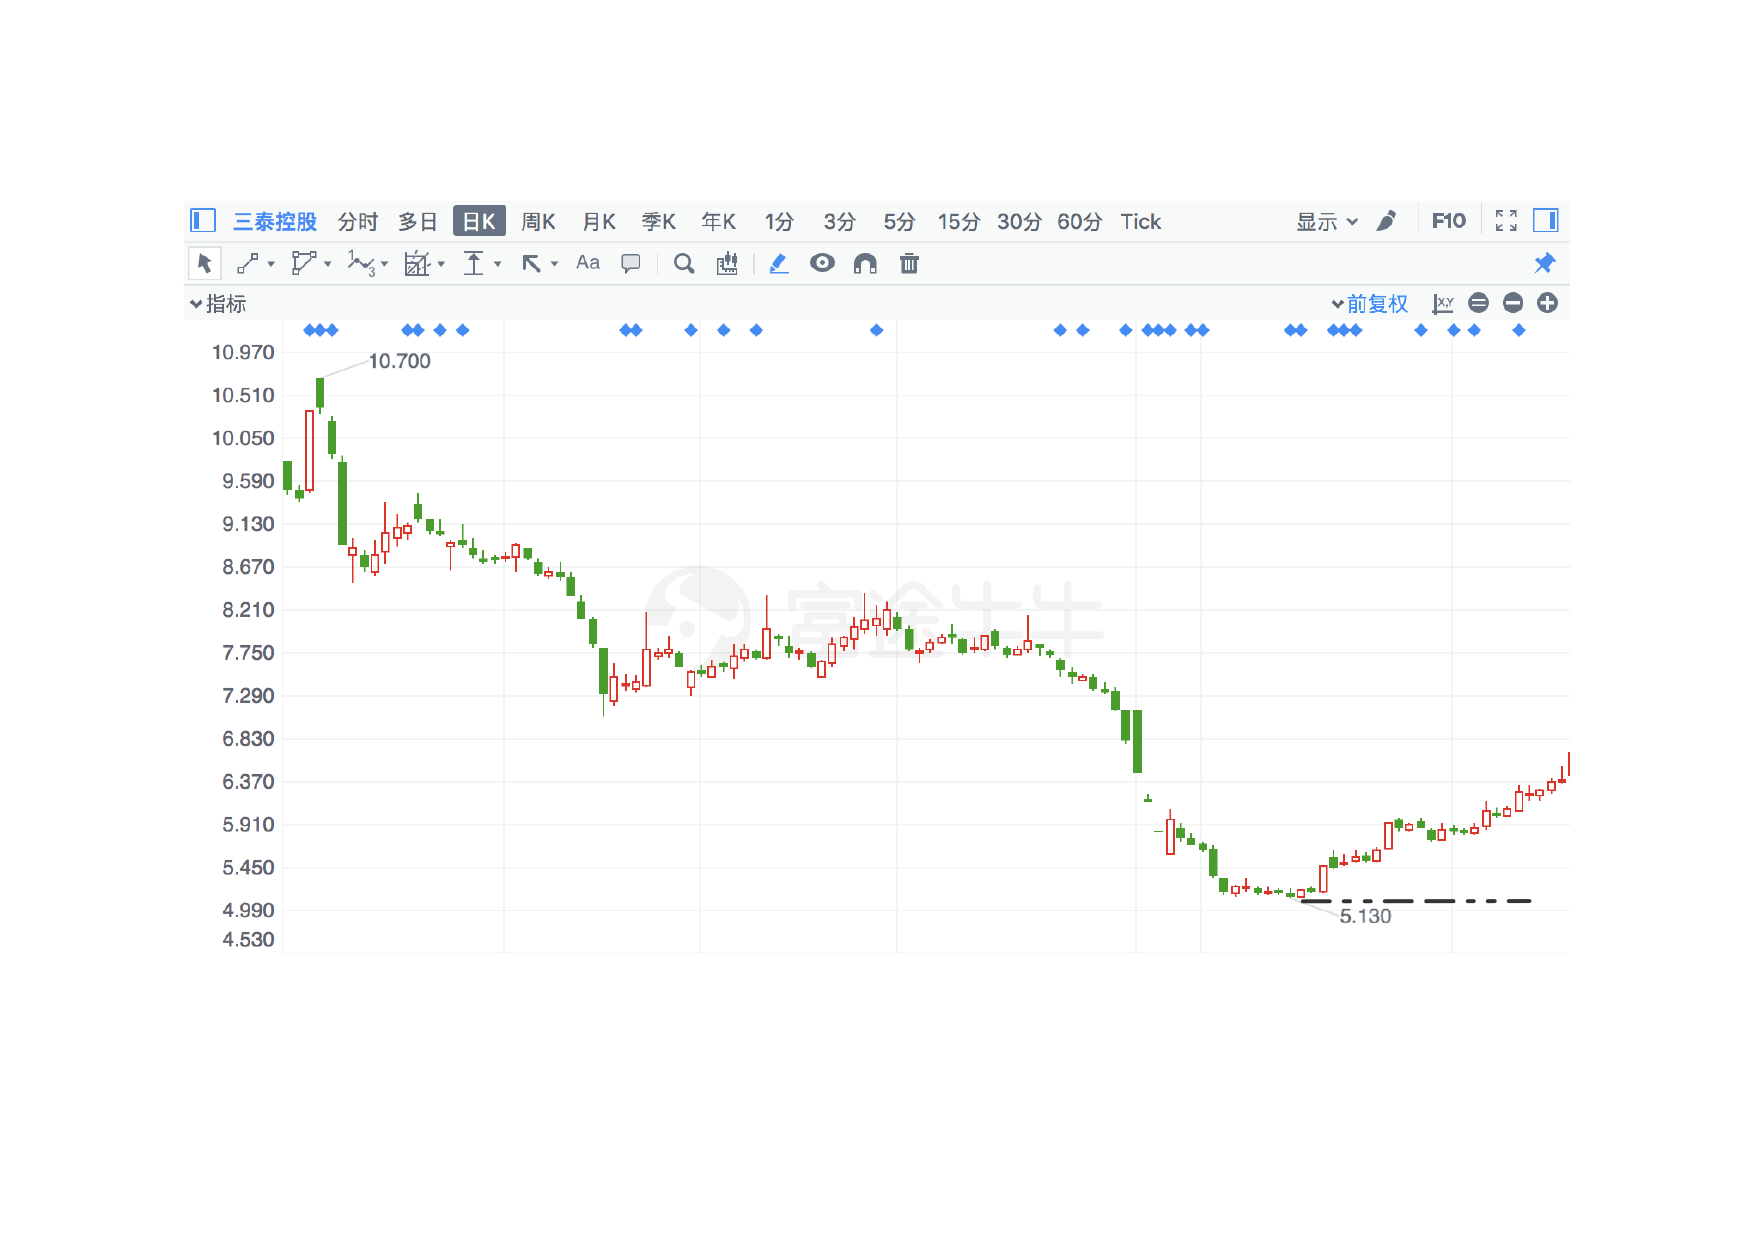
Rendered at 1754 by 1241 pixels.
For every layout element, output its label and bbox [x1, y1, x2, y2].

picture [183, 201, 1570, 953]
